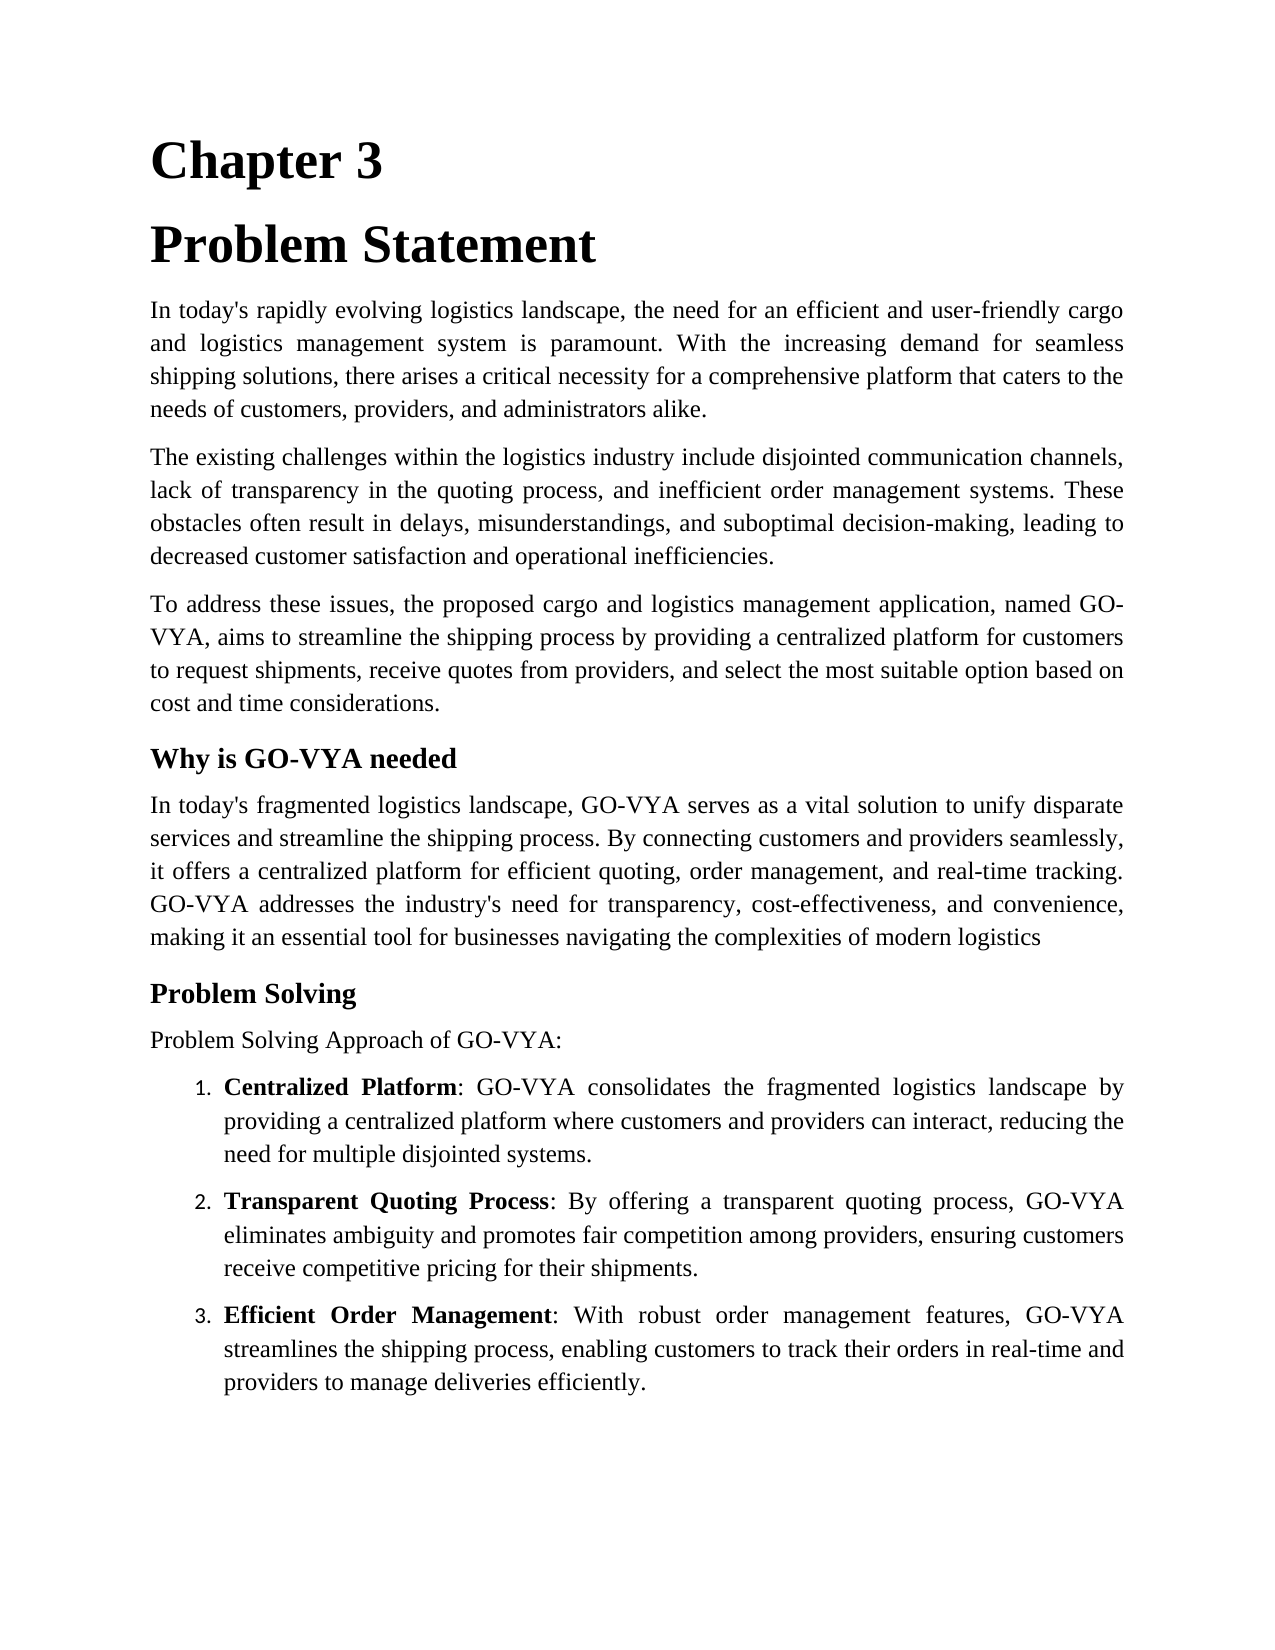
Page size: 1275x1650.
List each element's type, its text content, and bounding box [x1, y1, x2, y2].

text To address these issues, the proposed cargo and logistics management application, named GO-VYA, aims to streamline the shipping process by providing a centralized platform for customers to request shipments, receive quotes from providers, and select the most suitable option based on cost and time considerations. [150, 589, 1125, 717]
text Problem Statement [150, 212, 1125, 274]
text Chapter 3 [150, 128, 1125, 190]
text The existing challenges within the logistics industry include disjointed communication channels, lack of transparency in the quoting process, and inefficient order management systems. These obstacles often result in delays, misunderstandings, and suboptimal decision-making, leading to decreased customer satisfaction and operational inefficiencies. [150, 442, 1125, 570]
subtitle Why is GO-VYA needed [150, 742, 1125, 775]
list Transparent Quoting Process: By offering a transparent quoting process, GO-VYA eliminates ambiguity and promotes fair competition among providers, ensuring customers receive competitive pricing for their shipments. [194, 1186, 1125, 1282]
text Problem Solving Approach of GO-VYA: [150, 1025, 1125, 1054]
text In today's rapidly evolving logistics landscape, the need for an efficient and user-friendly cargo and logistics management system is paramount. With the increasing demand for seamless shipping solutions, there arises a critical necessity for a comprehensive platform that caters to the needs of customers, providers, and administrators alike. [150, 295, 1125, 423]
list Centralized Platform: GO-VYA consolidates the fragmented logistics landscape by providing a centralized platform where customers and providers can interact, reducing the need for multiple disjointed systems. [194, 1072, 1125, 1168]
subtitle Problem Solving [150, 976, 1125, 1010]
list Efficient Order Management: With robust order management features, GO-VYA streamlines the shipping process, enabling customers to track their orders in real-time and providers to manage deliveries efficiently. [194, 1300, 1125, 1396]
text In today's fragmented logistics landscape, GO-VYA serves as a vital solution to unify disparate services and streamline the shipping process. By connecting customers and providers seamlessly, it offers a centralized platform for efficient quoting, order management, and real-time tracking. GO-VYA addresses the industry's need for transparency, cost-effectiveness, and convenience, making it an essential tool for businesses navigating the complexities of modern logistics [150, 790, 1125, 951]
